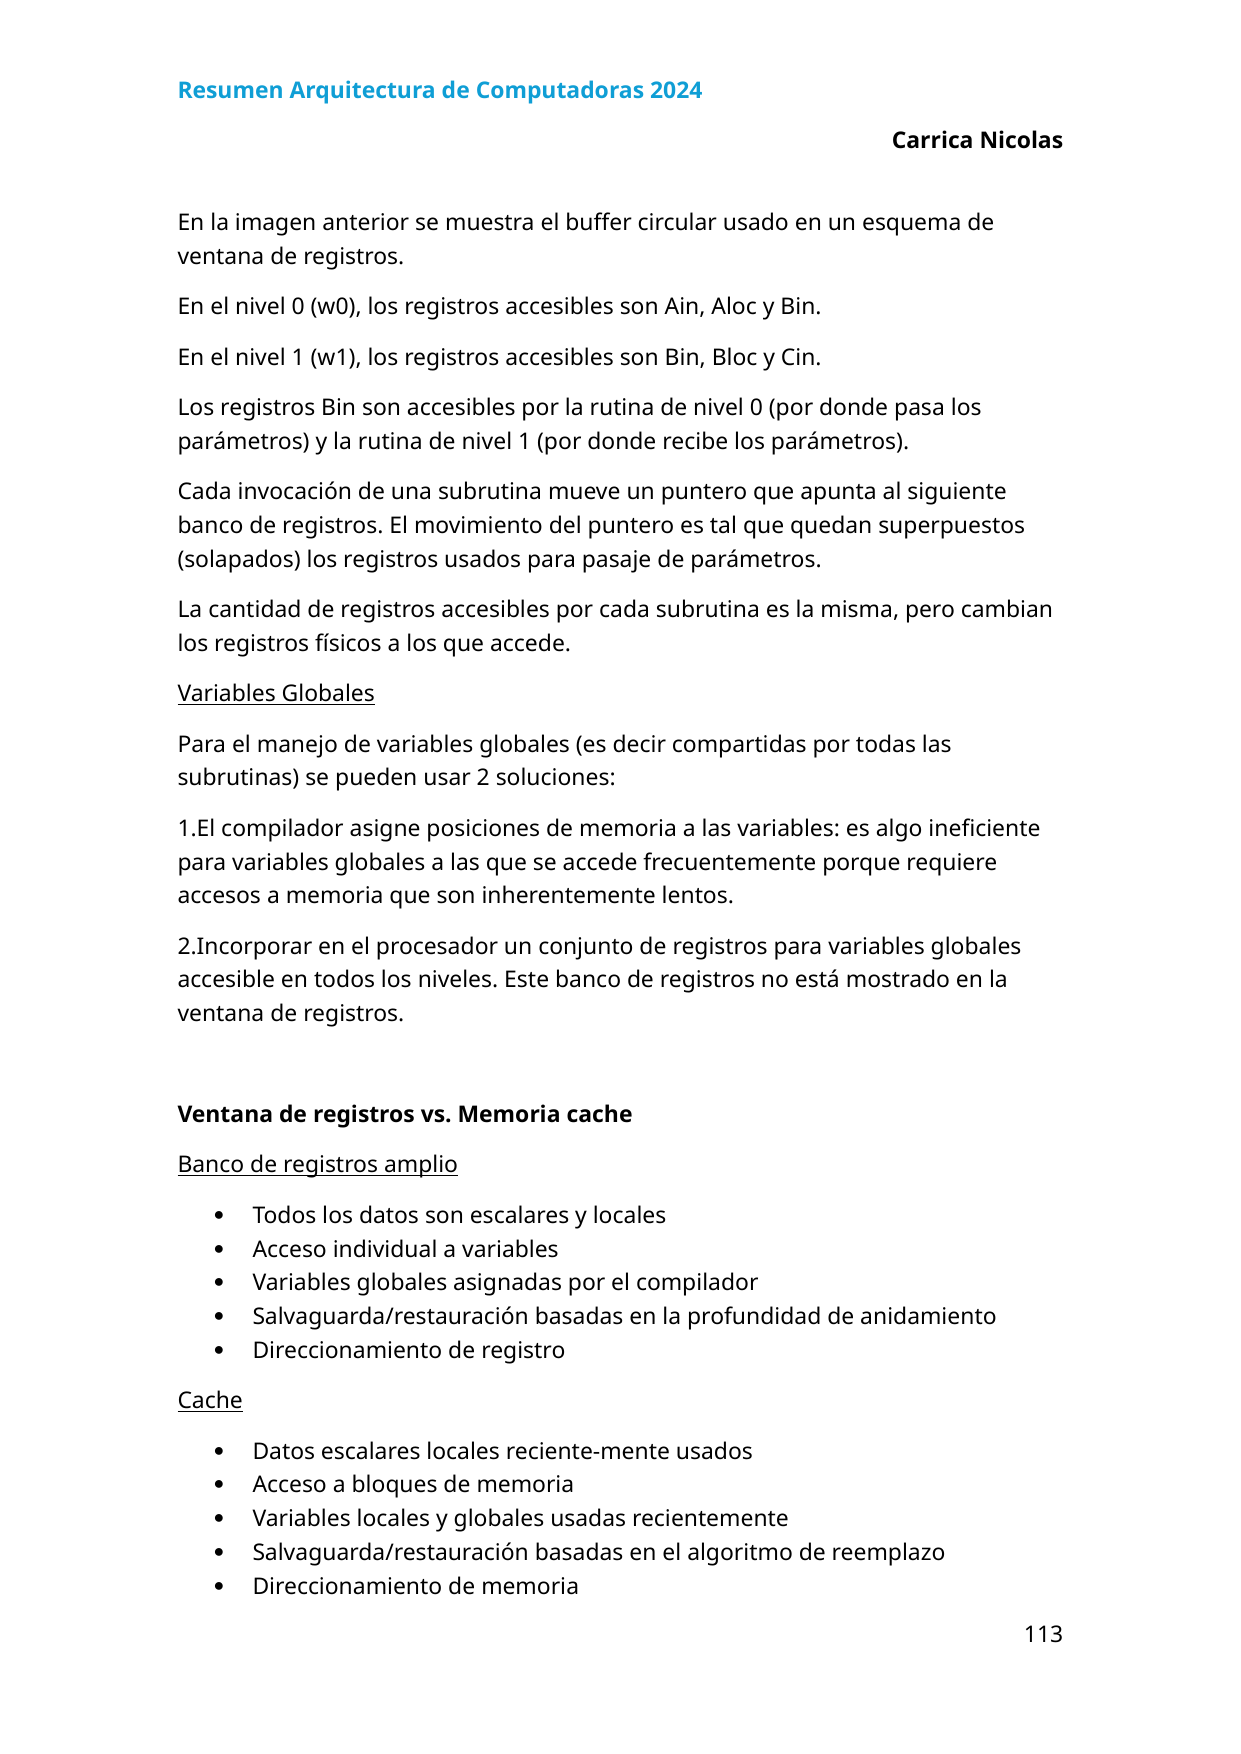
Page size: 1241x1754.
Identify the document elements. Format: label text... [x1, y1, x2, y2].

text Cada invocación de una subrutina mueve un puntero que apunta al siguiente banco de registros. El movimiento del puntero es tal que quedan superpuestos (solapados) los registros usados para pasaje de parámetros. [177, 475, 1063, 574]
text Cache [177, 1384, 1063, 1415]
text En el nivel 0 (w0), los registros accesibles son Ain, Aloc y Bin. [177, 290, 1063, 321]
text En la imagen anterior se muestra el buffer circular usado en un esquema de ventana de registros. [177, 206, 1063, 271]
list Salvaguarda/restauración basadas en la profundidad de anidamiento [215, 1300, 1063, 1331]
text La cantidad de registros accesibles por cada subrutina es la misma, pero cambian los registros físicos a los que accede. [177, 593, 1063, 658]
list Todos los datos son escalares y locales [215, 1199, 1063, 1230]
text 2.Incorporar en el procesador un conjunto de registros para variables globales accesible en todos los niveles. Este banco de registros no está mostrado en la ventana de registros. [177, 929, 1063, 1028]
list Salvaguarda/restauración basadas en el algoritmo de reemplazo [215, 1536, 1063, 1567]
text Variables Globales [177, 677, 1063, 708]
text En el nivel 1 (w1), los registros accesibles son Bin, Bloc y Cin. [177, 340, 1063, 372]
list Direccionamiento de memoria [215, 1569, 1063, 1601]
list Datos escalares locales reciente-mente usados [215, 1434, 1063, 1466]
text 1.El compilador asigne posiciones de memoria a las variables: es algo ineficiente para variables globales a las que se accede frecuentemente porque requiere accesos a memoria que son inherentemente lentos. [177, 812, 1063, 910]
list Direccionamiento de registro [215, 1334, 1063, 1365]
text Los registros Bin son accesibles por la rutina de nivel 0 (por donde pasa los parámetros) y la rutina de nivel 1 (por donde recibe los parámetros). [177, 391, 1063, 456]
list Acceso a bloques de memoria [215, 1468, 1063, 1499]
text Ventana de registros vs. Memoria cache [177, 1098, 1063, 1129]
text Banco de registros amplio [177, 1148, 1063, 1179]
list Variables locales y globales usadas recientemente [215, 1502, 1063, 1533]
list Variables globales asignadas por el compilador [215, 1266, 1063, 1297]
list Acceso individual a variables [215, 1232, 1063, 1264]
text Para el manejo de variables globales (es decir compartidas por todas las subrutinas) se pueden usar 2 soluciones: [177, 727, 1063, 792]
